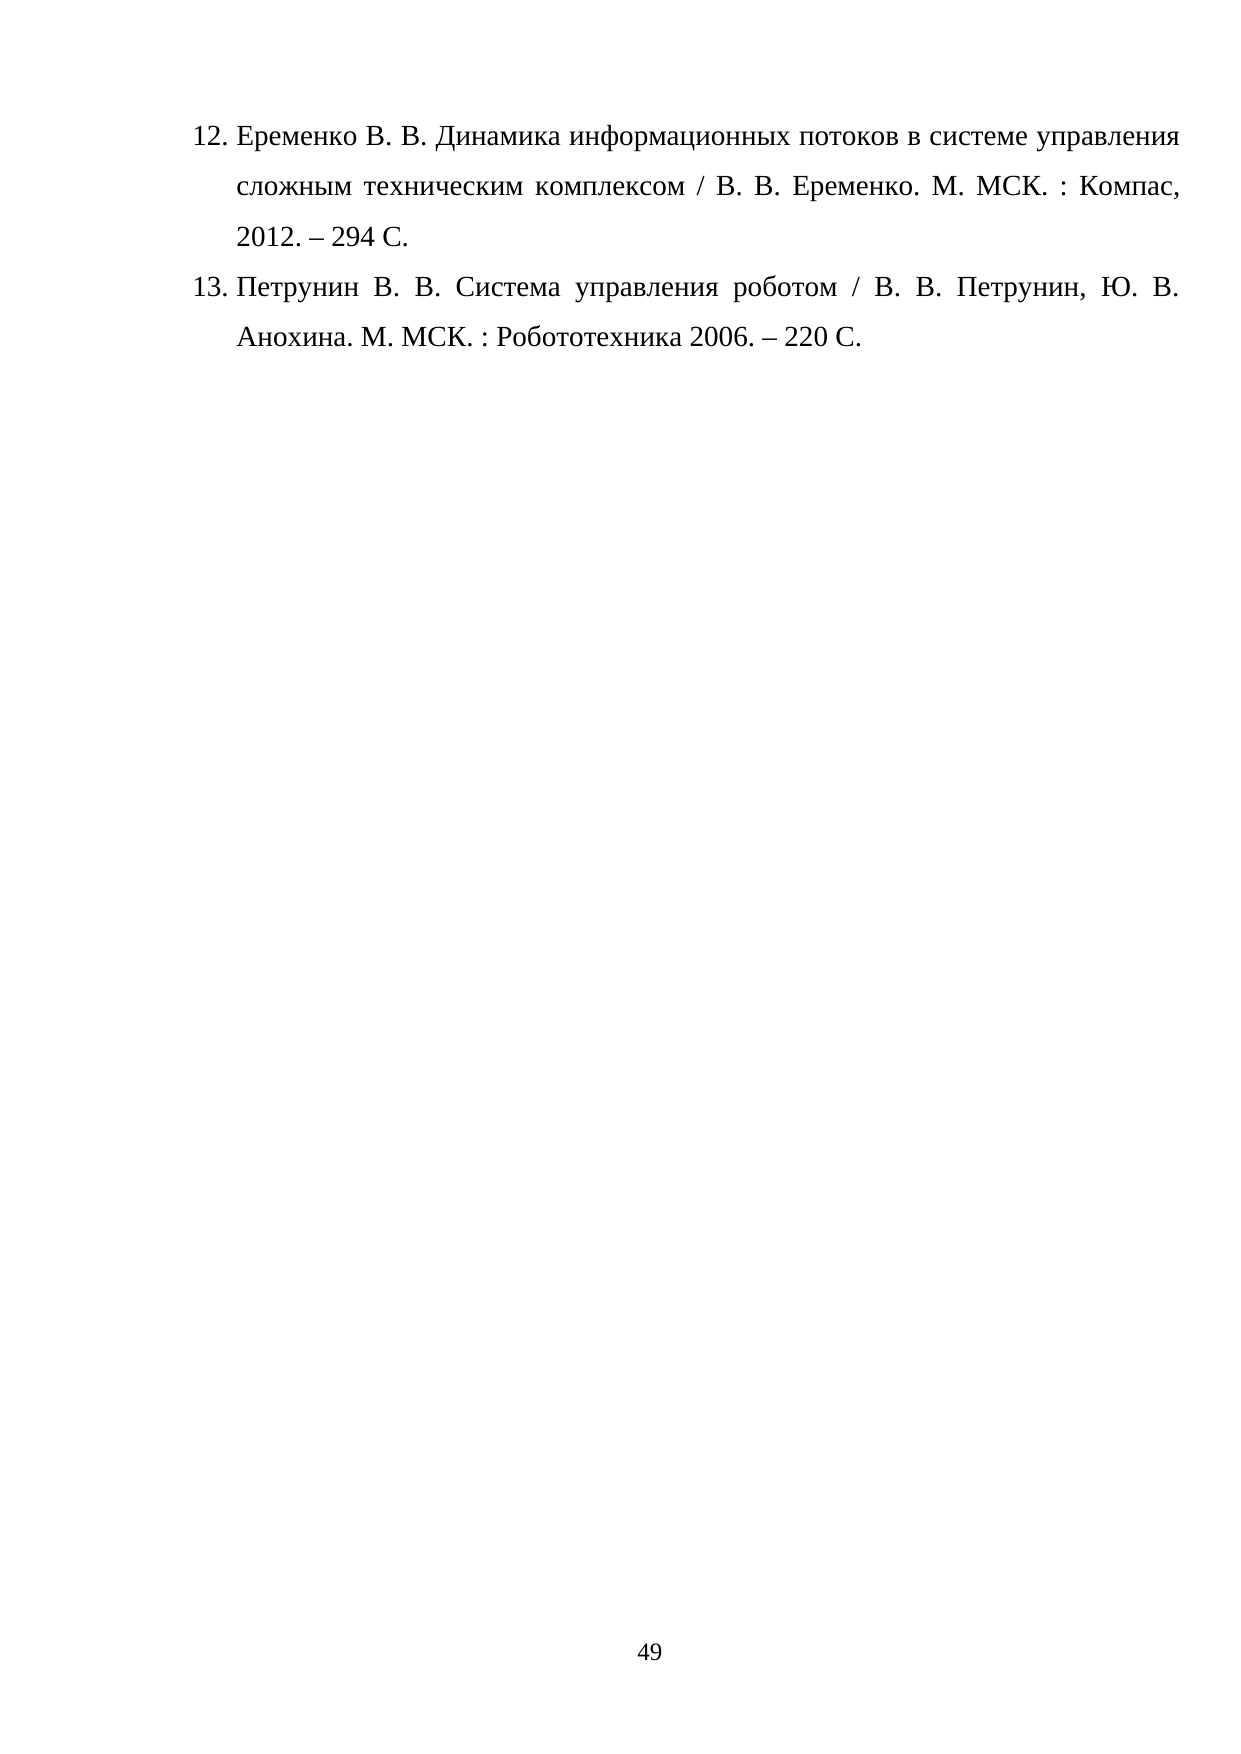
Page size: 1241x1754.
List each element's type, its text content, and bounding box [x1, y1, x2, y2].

list Еременко В. В. Динамика информационных потоков в системе управления сложным техническим комплексом / В. В. Еременко. М. МСК. : Компас, 2012. – 294 С. [192, 118, 1181, 252]
list Петрунин В. В. Система управления роботом / В. В. Петрунин, Ю. В. Анохина. М. МСК. : Робототехника 2006. – 220 С. [192, 269, 1181, 353]
